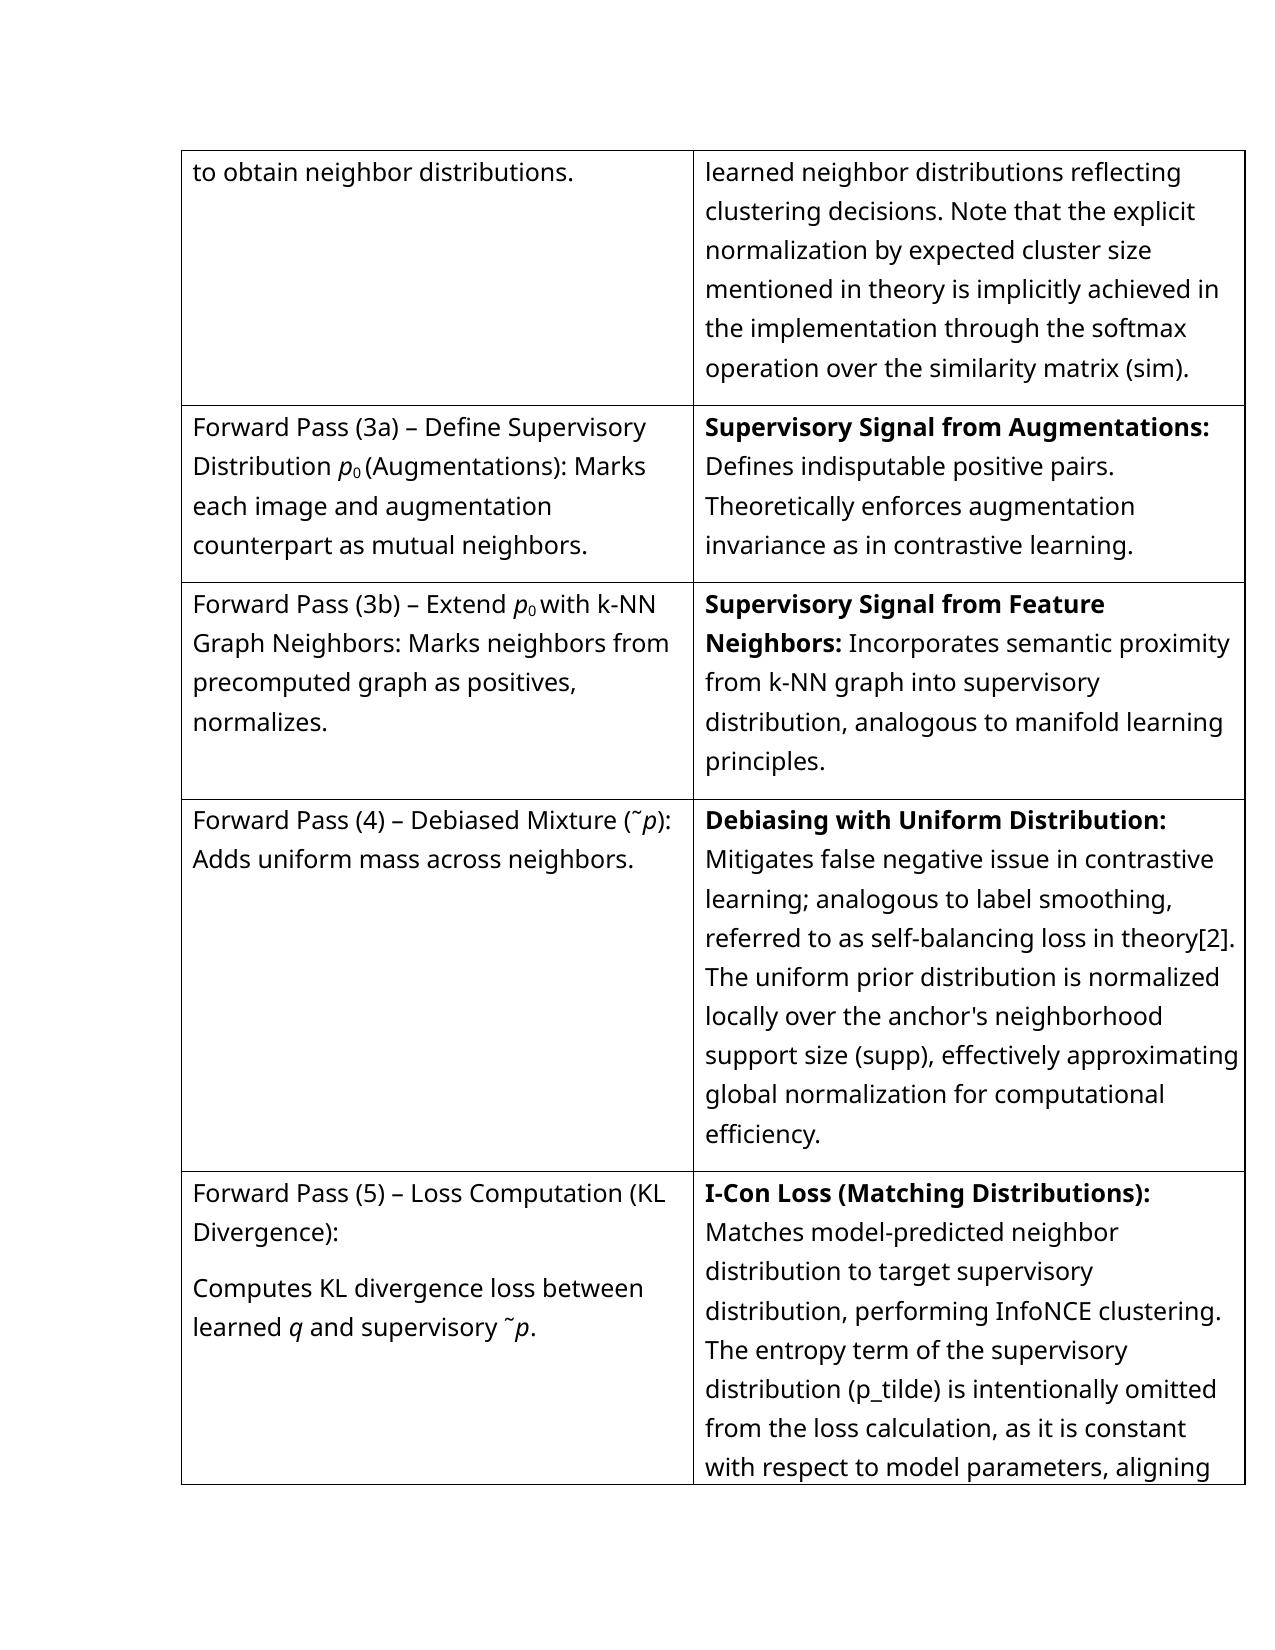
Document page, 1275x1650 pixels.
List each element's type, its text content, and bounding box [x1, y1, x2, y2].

table_cell Supervisory Signal from Feature Neighbors: Incorporates semantic proximity from k-NN graph into supervisory distribution, analogous to manifold learning principles. [694, 583, 1244, 798]
table_cell Forward Pass (4) – Debiased Mixture (˜p): Adds uniform mass across neighbors. [182, 800, 693, 1171]
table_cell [694, 1172, 1244, 1484]
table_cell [182, 151, 693, 405]
table_cell Forward Pass (3a) – Define Supervisory Distribution p0 (Augmentations): Marks each image and augmentation counterpart as mutual neighbors. [182, 406, 693, 582]
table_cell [182, 1172, 693, 1484]
table_cell Forward Pass (3b) – Extend p0 with k-NN Graph Neighbors: Marks neighbors from precomputed graph as positives, normalizes. [182, 583, 693, 798]
table_cell Supervisory Signal from Augmentations: Defines indisputable positive pairs. Theoretically enforces augmentation invariance as in contrastive learning. [694, 406, 1244, 582]
table_cell Debiasing with Uniform Distribution: Mitigates false negative issue in contrastive learning; analogous to label smoothing, referred to as self-balancing loss in theory[2]. The uniform prior distribution is normalized locally over the anchor's neighborhood support size (supp), effectively approximating global normalization for computational efficiency. [694, 800, 1244, 1171]
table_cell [694, 151, 1244, 405]
